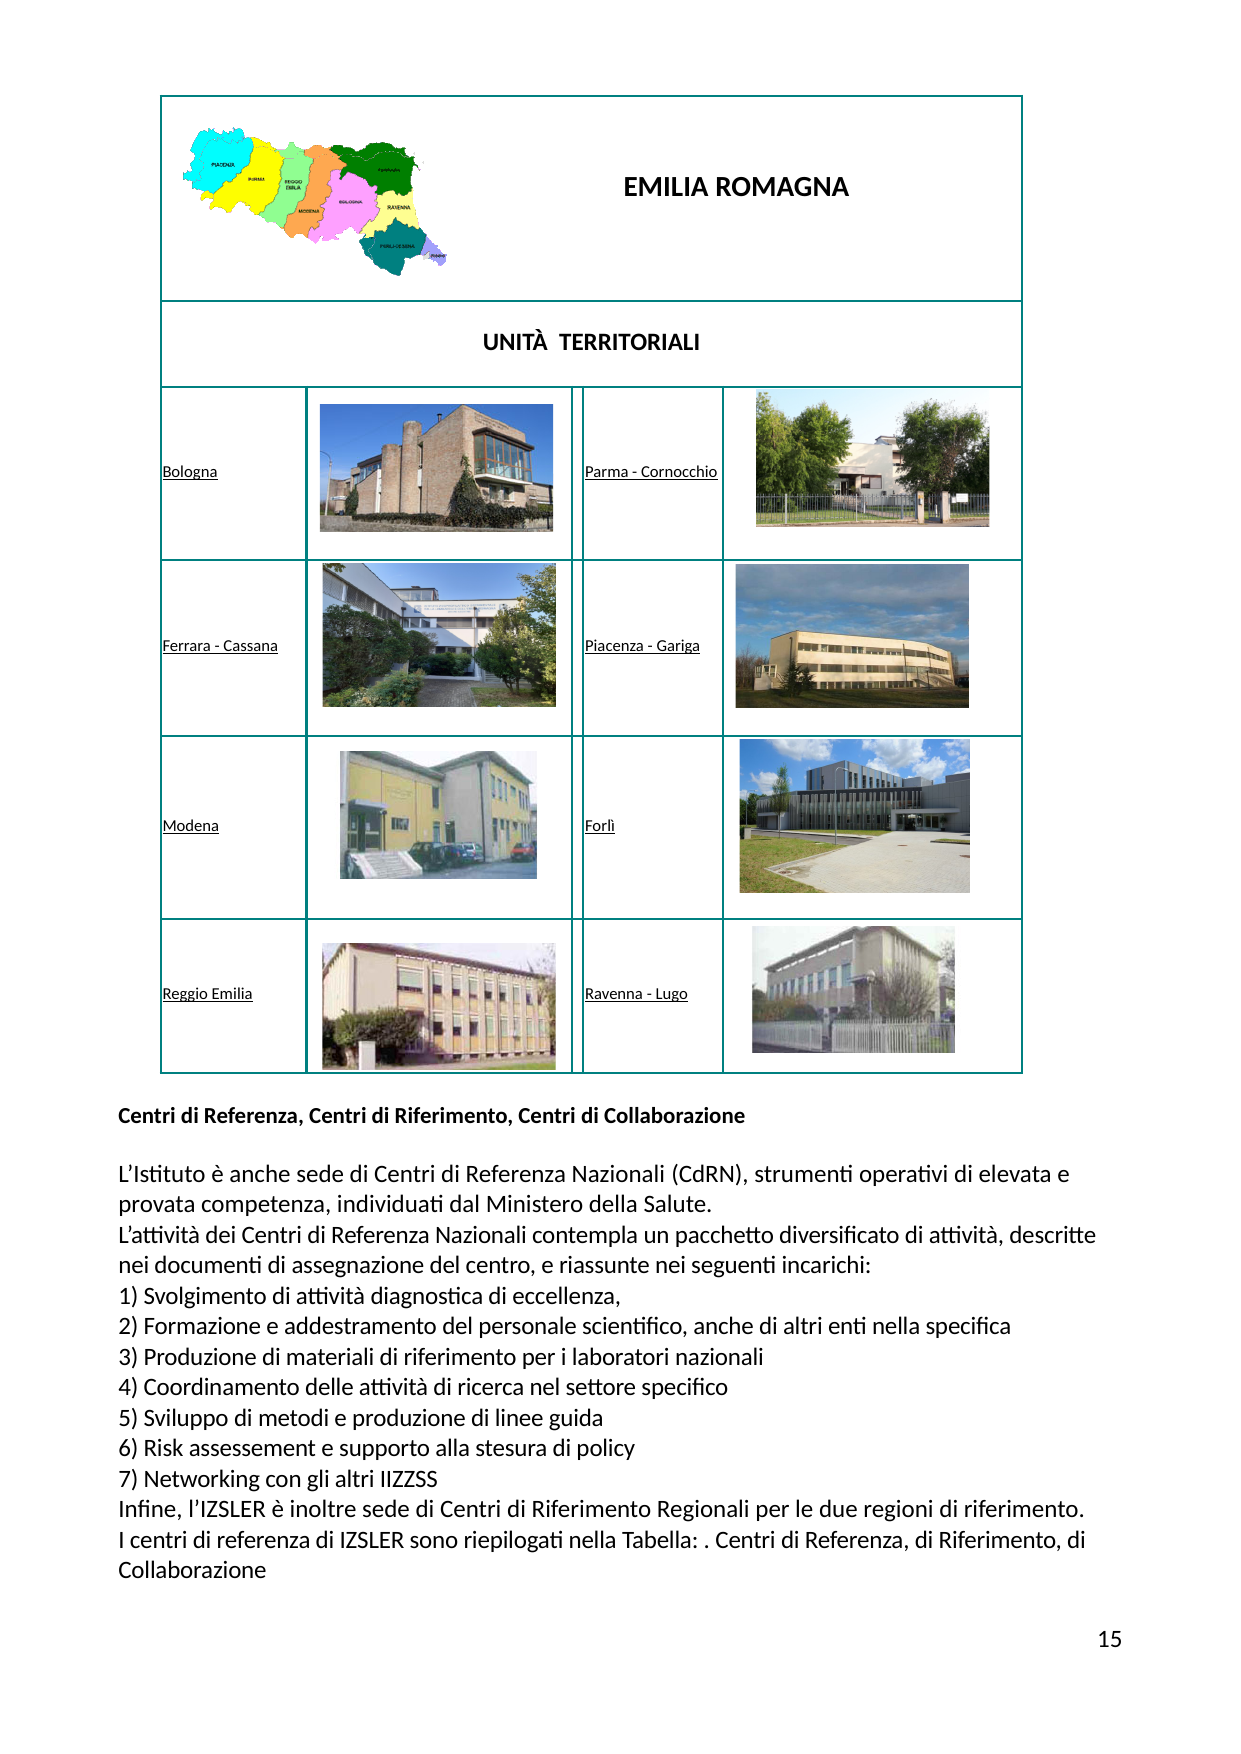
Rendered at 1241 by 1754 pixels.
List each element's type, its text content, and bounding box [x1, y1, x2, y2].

table_cell [724, 561, 1021, 735]
text 5) Sviluppo di metodi e produzione di linee guida [118, 1402, 1122, 1432]
table_header EMILIA ROMAGNA [162, 97, 1021, 300]
text 2) Formazione e addestramento del personale scientifico, anche di altri enti nella specifica [118, 1310, 1122, 1341]
picture [739, 739, 970, 893]
table_cell Parma - Cornocchio [584, 388, 722, 559]
table_cell [308, 388, 571, 559]
table_cell [308, 920, 571, 1072]
picture [756, 389, 990, 527]
table_cell [724, 920, 1021, 1072]
table_cell Forlì [584, 737, 722, 918]
text L’attività dei Centri di Referenza Nazionali contempla un pacchetto diversificato di attività, descritte nei documenti di assegnazione del centro, e riassunte nei seguenti incarichi: [118, 1219, 1122, 1280]
text Infine, l’IZSLER è inoltre sede di Centri di Riferimento Regionali per le due regioni di riferimento. [118, 1493, 1122, 1524]
picture [319, 404, 554, 532]
text I centri di referenza di IZSLER sono riepilogati nella Tabella: . Centri di Referenza, di Riferimento, di Collaborazione [118, 1524, 1122, 1585]
table_cell [308, 561, 571, 735]
picture [322, 563, 556, 707]
table_cell Modena [162, 737, 305, 918]
table_cell [573, 561, 582, 735]
table_cell UNITÀ TERRITORIALI [162, 302, 1021, 386]
table_cell Ravenna - Lugo [584, 920, 722, 1072]
table_cell [724, 737, 1021, 918]
table_cell [724, 388, 1021, 559]
table_cell Bologna [162, 388, 305, 559]
picture [736, 926, 970, 1053]
text 4) Coordinamento delle attività di ricerca nel settore specifico [118, 1371, 1122, 1402]
table_cell [573, 920, 582, 1072]
table_cell [573, 388, 582, 559]
text 6) Risk assessement e supporto alla stesura di policy [118, 1432, 1122, 1463]
table_cell Piacenza - Gariga [584, 561, 722, 735]
picture [319, 751, 554, 879]
picture [168, 97, 452, 298]
text 7) Networking con gli altri IIZZSS [118, 1463, 1122, 1493]
text Centri di Referenza, Centri di Riferimento, Centri di Collaborazione [118, 1102, 1122, 1130]
table_cell Ferrara - Cassana [162, 561, 305, 735]
text 1) Svolgimento di attività diagnostica di eccellenza, [118, 1280, 1122, 1310]
table_cell Reggio Emilia [162, 920, 305, 1072]
text 3) Produzione di materiali di riferimento per i laboratori nazionali [118, 1341, 1122, 1371]
table_cell [573, 737, 582, 918]
picture [322, 943, 556, 1070]
text L’Istituto è anche sede di Centri di Referenza Nazionali (CdRN), strumenti operativi di elevata e provata competenza, individuati dal Ministero della Salute. [118, 1158, 1122, 1219]
table_cell [308, 737, 571, 918]
picture [735, 564, 969, 708]
